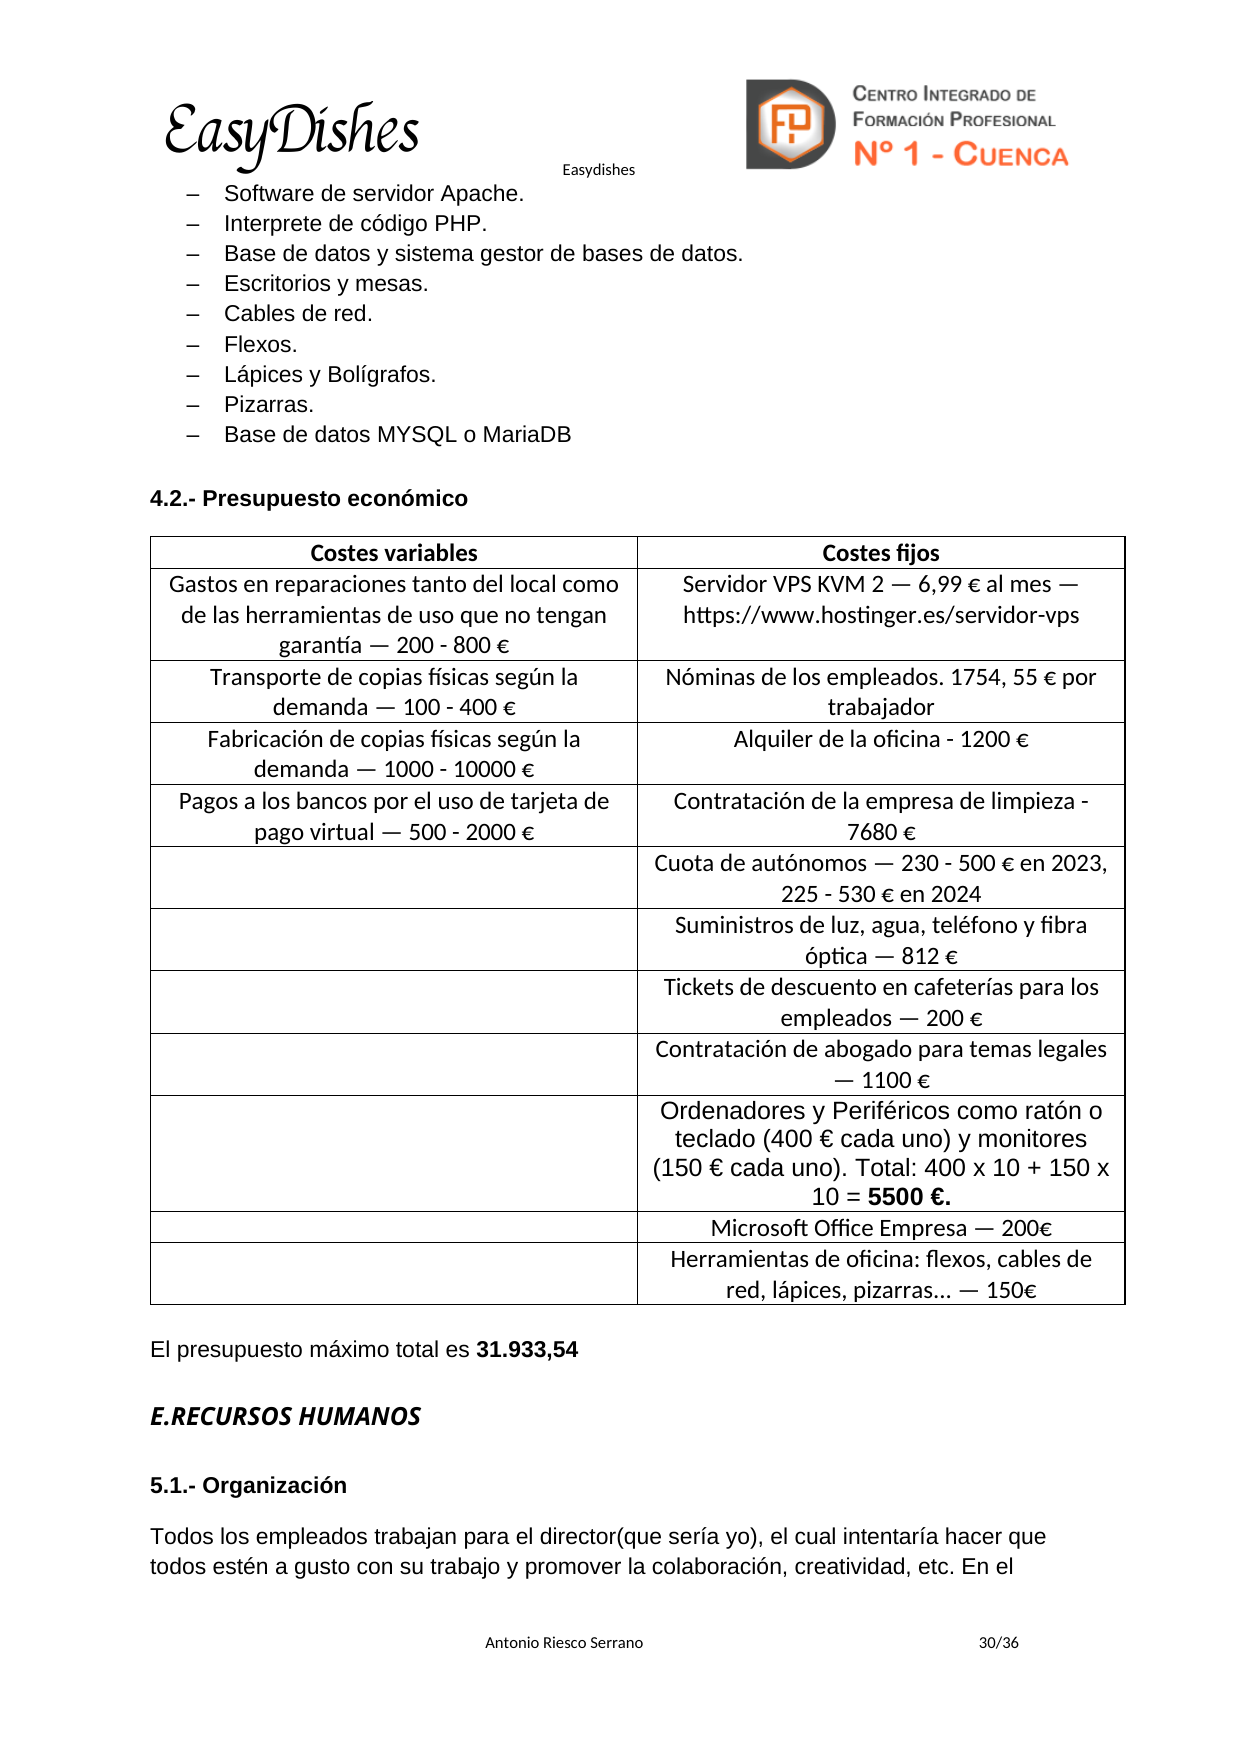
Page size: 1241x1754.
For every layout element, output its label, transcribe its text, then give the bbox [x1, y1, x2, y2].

list Lápices y Bolígrafos. [186, 361, 1090, 387]
table_cell Servidor VPS KVM 2 — 6,99 € al mes — https://www.hostinger.es/servidor-vps [638, 569, 1124, 660]
table_cell Contratación de abogado para temas legales — 1100 € [638, 1034, 1124, 1094]
table_cell Fabricación de copias físicas según la demanda — 1000 - 10000 € [151, 723, 637, 784]
list Base de datos MYSQL o MariaDB [186, 421, 1090, 448]
list Software de servidor Apache. [186, 179, 1090, 206]
table_cell Alquiler de la oficina - 1200 € [638, 723, 1124, 784]
table_cell [151, 1034, 637, 1094]
table_cell [151, 1212, 637, 1242]
picture [150, 101, 429, 176]
table_cell [151, 971, 637, 1032]
table_cell Suministros de luz, agua, teléfono y fibra óptica — 812 € [638, 909, 1124, 970]
list Flexos. [186, 331, 1090, 357]
picture [743, 75, 1085, 176]
table_cell [151, 909, 637, 970]
table_cell Herramientas de oficina: flexos, cables de red, lápices, pizarras... — 150€ [638, 1243, 1124, 1304]
table_header Costes variables [151, 537, 637, 567]
list Interprete de código PHP. [186, 210, 1090, 236]
list Base de datos y sistema gestor de bases de datos. [186, 240, 1090, 266]
table_cell Tickets de descuento en cafeterías para los empleados — 200 € [638, 971, 1124, 1032]
subtitle 5.1.- Organización [150, 1472, 1090, 1498]
text El presupuesto máximo total es 31.933,54 [150, 1336, 1090, 1362]
table_cell [151, 1096, 637, 1211]
subtitle E.RECURSOS HUMANOS [150, 1399, 1090, 1433]
table_cell Pagos a los bancos por el uso de tarjeta de pago virtual — 500 - 2000 € [151, 785, 637, 846]
list Cables de red. [186, 300, 1090, 327]
table_cell Contratación de la empresa de limpieza - 7680 € [638, 785, 1124, 846]
list Pizarras. [186, 391, 1090, 417]
subtitle 4.2.- Presupuesto económico [150, 485, 1090, 511]
table_cell [151, 847, 637, 908]
list Escritorios y mesas. [186, 270, 1090, 297]
table_header Costes fijos [638, 537, 1124, 567]
table_cell Microsoft Office Empresa — 200€ [638, 1212, 1124, 1242]
table_cell Cuota de autónomos — 230 - 500 € en 2023, 225 - 530 € en 2024 [638, 847, 1124, 908]
table_cell Gastos en reparaciones tanto del local como de las herramientas de uso que no tengan garantía — 200 - 800 € [151, 569, 637, 660]
table_cell Ordenadores y Periféricos como ratón o teclado (400 € cada uno) y monitores (150 € cada uno). Total: 400 x 10 + 150 x 10 = 5500 €. [638, 1096, 1124, 1211]
table_cell Transporte de copias físicas según la demanda — 100 - 400 € [151, 661, 637, 722]
table_cell Nóminas de los empleados. 1754, 55 € por trabajador [638, 661, 1124, 722]
table_cell [151, 1243, 637, 1304]
